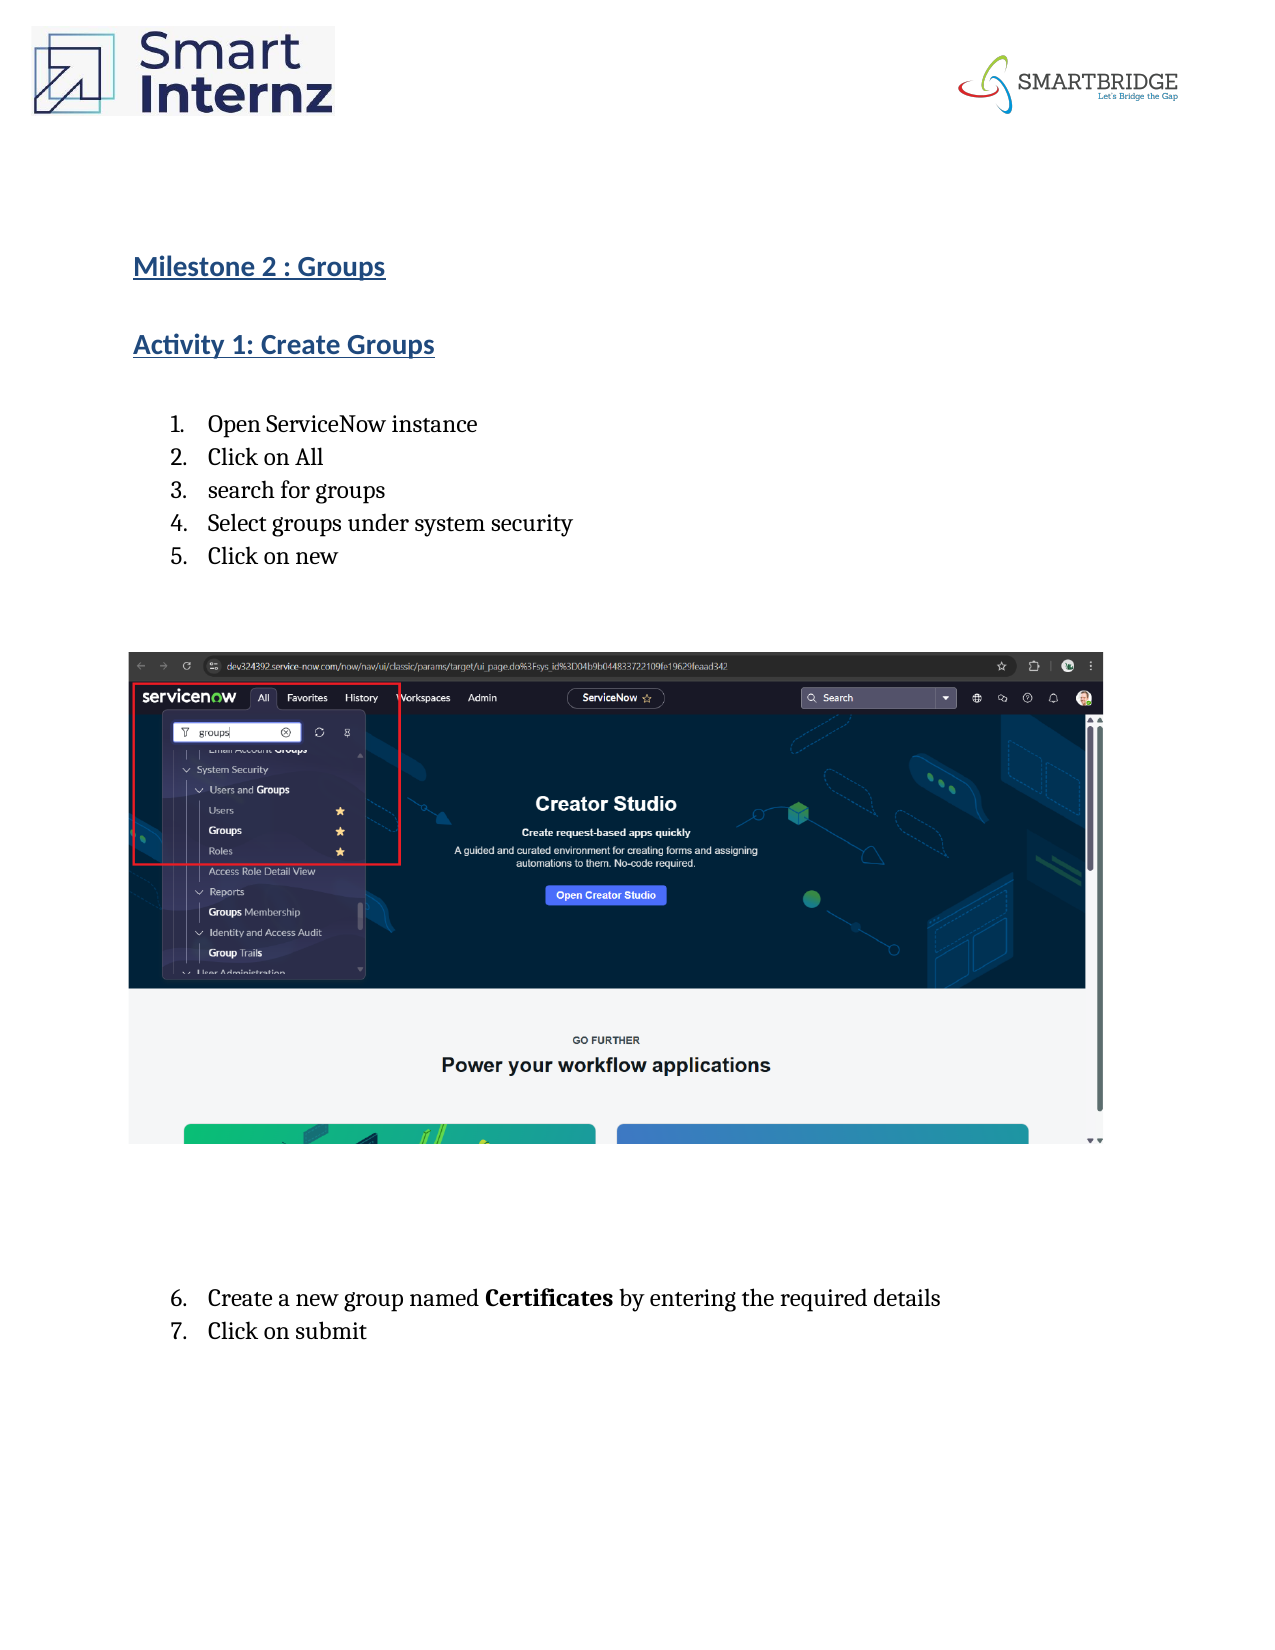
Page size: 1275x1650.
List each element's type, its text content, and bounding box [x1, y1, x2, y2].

picture [128, 652, 1104, 1144]
subtitle Activity 1: Create Groups [133, 326, 1125, 362]
picture [31, 26, 335, 116]
list Select groups under system security [170, 509, 1125, 538]
list Click on All [170, 443, 1125, 472]
list Open ServiceNow instance [170, 410, 1125, 438]
list Create a new group named Certificates by entering the required details [170, 1284, 1125, 1313]
list search for groups [170, 476, 1125, 504]
text Milestone 2 : Groups [133, 248, 1125, 283]
list Click on submit [170, 1317, 1125, 1346]
list Click on new [170, 542, 1125, 571]
picture [948, 34, 1197, 139]
